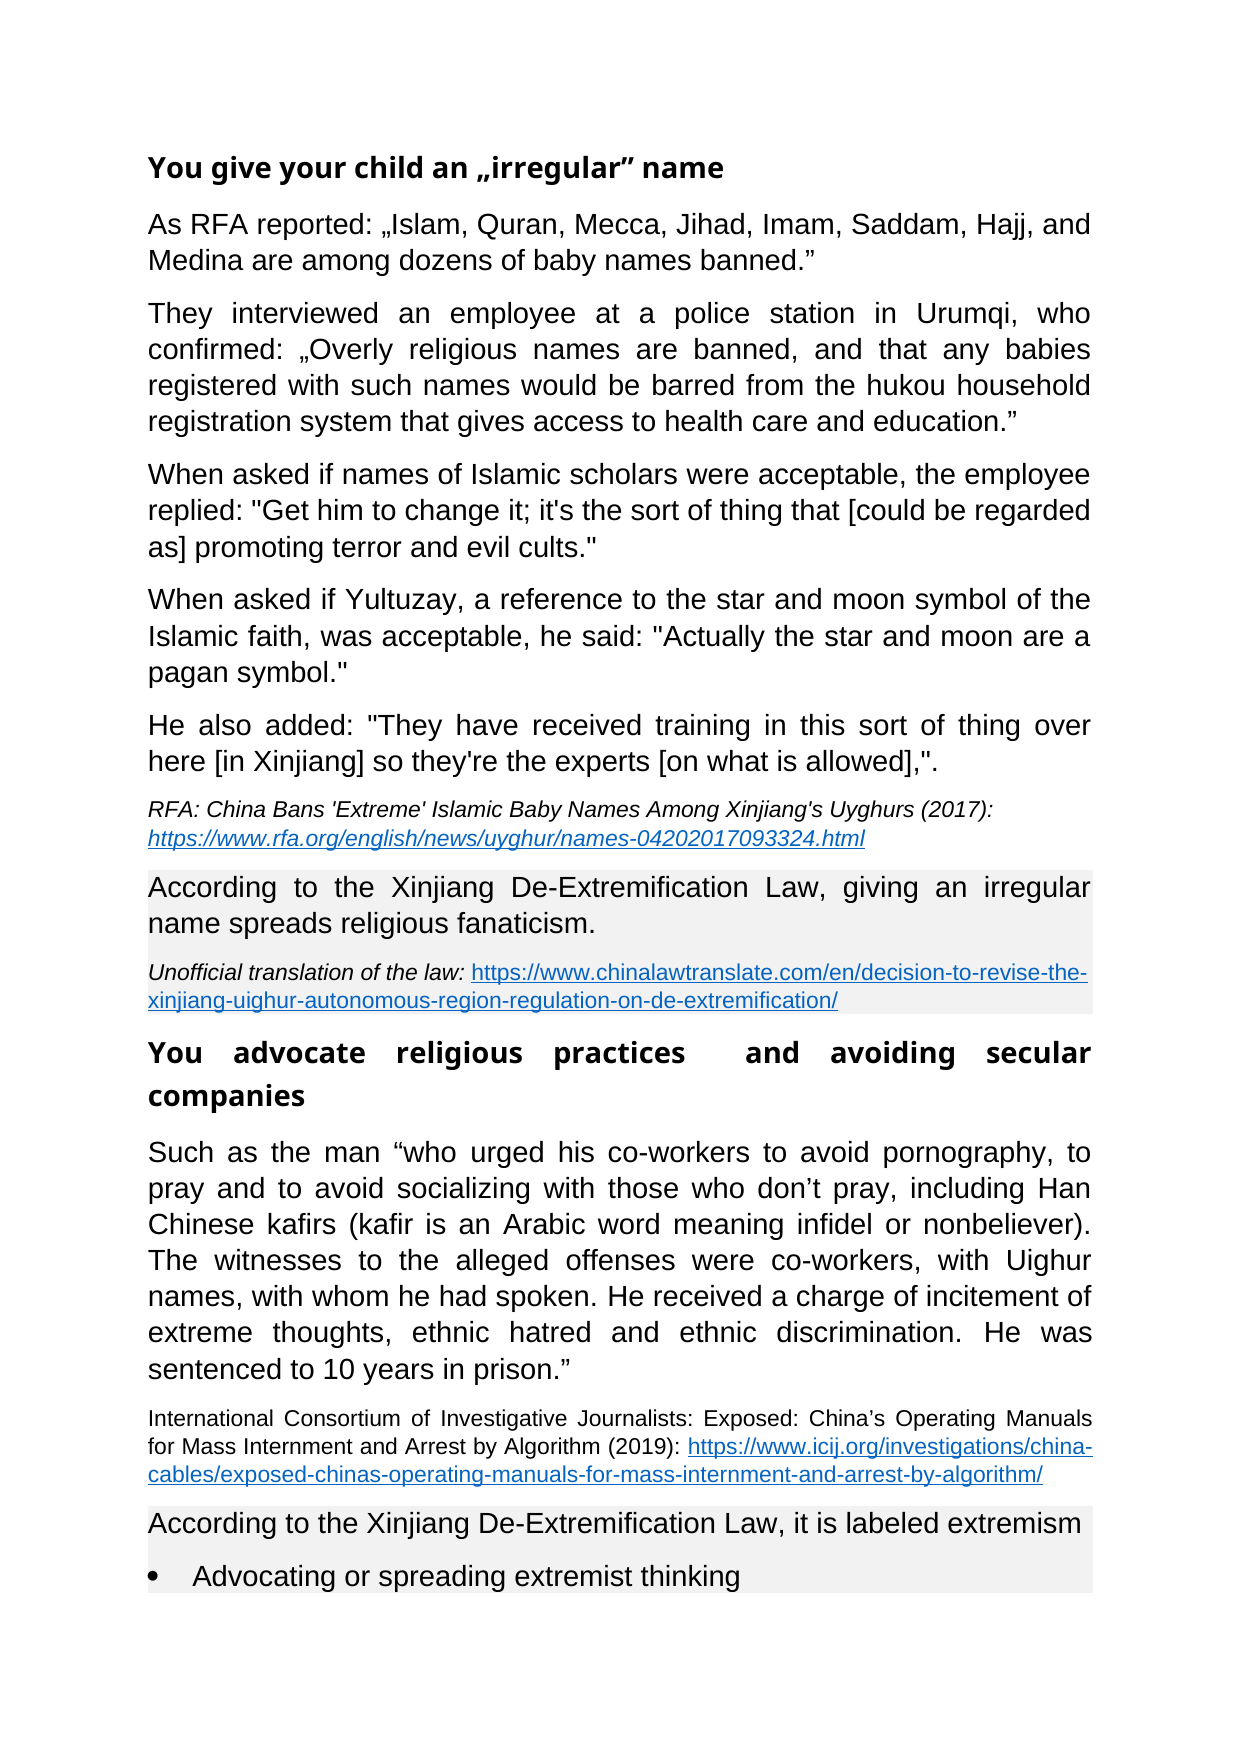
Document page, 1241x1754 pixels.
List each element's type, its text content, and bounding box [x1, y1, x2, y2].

list Advocating or spreading extremist thinking [148, 1559, 1093, 1593]
text According to the Xinjiang De-Extremification Law, giving an irregular name spreads religious fanaticism. [148, 870, 1093, 940]
text RFA: China Bans 'Extreme' Islamic Baby Names Among Xinjiang's Uyghurs (2017): https://www.rfa.org/english/news/uyghur/names-04202017093324.html [148, 796, 1093, 851]
text Such as the man “who urged his co-workers to avoid pornography, to pray and to avoid socializing with those who don’t pray, including Han Chinese kafirs (kafir is an Arabic word meaning infidel or nonbeliever). The witnesses to the alleged offenses were co-workers, with Uighur names, with whom he had spoken. He received a charge of incitement of extreme thoughts, ethnic hatred and ethnic discrimination. He was sentenced to 10 years in prison.” [148, 1135, 1093, 1385]
text When asked if names of Islamic scholars were acceptable, the employee replied: "Get him to change it; it's the sort of thing that [could be regarded as] promoting terror and evil cults." [148, 457, 1093, 563]
text He also added: "They have received training in this sort of thing over here [in Xinjiang] so they're the experts [on what is allowed],". [148, 707, 1093, 777]
text They interviewed an employee at a police station in Urumqi, who confirmed: „Overly religious names are banned, and that any babies registered with such names would be barred from the hukou household registration system that gives access to health care and education.” [148, 296, 1093, 438]
text As RFA reported: „Islam, Quran, Mecca, Jihad, Imam, Saddam, Hajj, and Medina are among dozens of baby names banned.” [148, 207, 1093, 277]
text According to the Xinjiang De-Extremification Law, it is labeled extremism [148, 1506, 1093, 1540]
text Unofficial translation of the law: https://www.chinalawtranslate.com/en/decision-to-revise-the-xinjiang-uighur-autonomous-region-regulation-on-de-extremification/ [148, 959, 1093, 1014]
text You give your child an „irregular” name [148, 148, 1093, 187]
text International Consortium of Investigative Journalists: Exposed: China’s Operating Manuals for Mass Internment and Arrest by Algorithm (2019): https://www.icij.org/investigations/china-cables/exposed-chinas-operating-manuals-for-mass-internment-and-arrest-by-algorithm/ [148, 1404, 1093, 1488]
text When asked if Yultuzay, a reference to the star and moon symbol of the Islamic faith, was acceptable, he said: "Actually the star and moon are a pagan symbol." [148, 582, 1093, 688]
text You advocate religious practices and avoiding secular companies [148, 1032, 1093, 1115]
